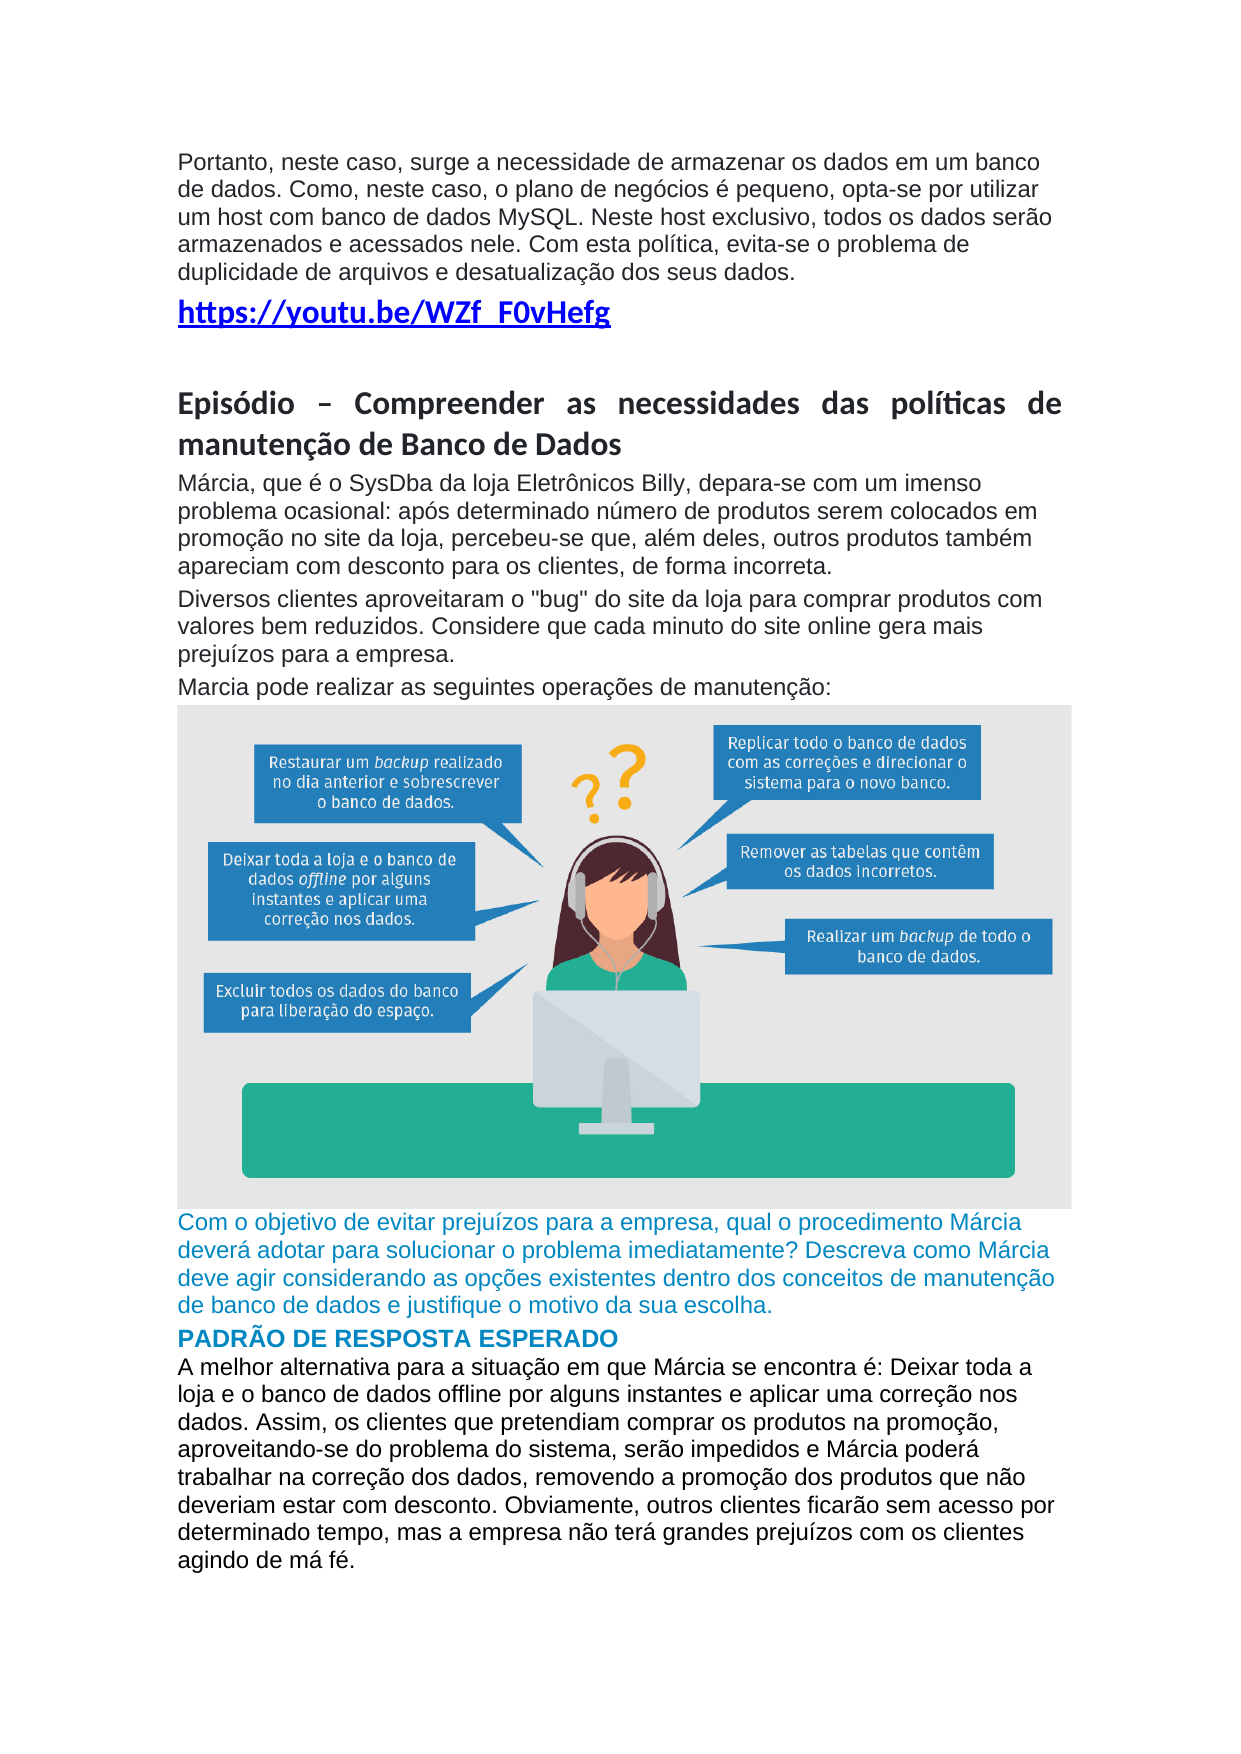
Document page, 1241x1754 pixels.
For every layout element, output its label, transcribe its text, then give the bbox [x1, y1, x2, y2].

text ​​​​​​​Com o objetivo de evitar prejuízos para a empresa, qual o procedimento Márcia deverá adotar para solucionar o problema imediatamente? Descreva como Márcia deve agir considerando as opções existentes dentro dos conceitos de manutenção de banco de dados e justifique o motivo da sua escolha. [177, 1209, 1063, 1319]
text PADRÃO DE RESPOSTA ESPERADO [177, 1324, 1063, 1352]
text A melhor alternativa para a situação em que Márcia se encontra é: Deixar toda a loja e o banco de dados offline por alguns instantes e aplicar uma correção nos dados. Assim, os clientes que pretendiam comprar os produtos na promoção, aproveitando-se do problema do sistema, serão impedidos e Márcia poderá trabalhar na correção dos dados, removendo a promoção dos produtos que não deveriam estar com desconto. Obviamente, outros clientes ficarão sem acesso por determinado tempo, mas a empresa não terá grandes prejuízos com os clientes agindo de má fé. [177, 1352, 1063, 1573]
text https://youtu.be/WZf_F0vHefg [177, 291, 1063, 331]
text Diversos clientes aproveitaram o "bug" do site da loja para comprar produtos com valores bem reduzidos. Considere que cada minuto do site online gera mais prejuízos para a empresa. [177, 584, 1063, 667]
text Márcia, que é o SysDba da loja Eletrônicos Billy, depara-se com um imenso problema ocasional: após determinado número de produtos serem colocados em promoção no site da loja, percebeu-se que, além deles, outros produtos também apareciam com desconto para os clientes, de forma incorreta. [177, 469, 1063, 579]
picture [177, 705, 1072, 1209]
text Portanto, neste caso, surge a necessidade de armazenar os dados em um banco de dados. Como, neste caso, o plano de negócios é pequeno, opta-se por utilizar um host com banco de dados MySQL. Neste host exclusivo, todos os dados serão armazenados e acessados nele. Com esta política, evita-se o problema de duplicidade de arquivos e desatualização dos seus dados. [177, 148, 1063, 286]
text Marcia pode realizar as seguintes operações de manutenção: [177, 672, 1063, 700]
text Episódio – Compreender as necessidades das políticas de manutenção de Banco de Dados [177, 382, 1063, 464]
